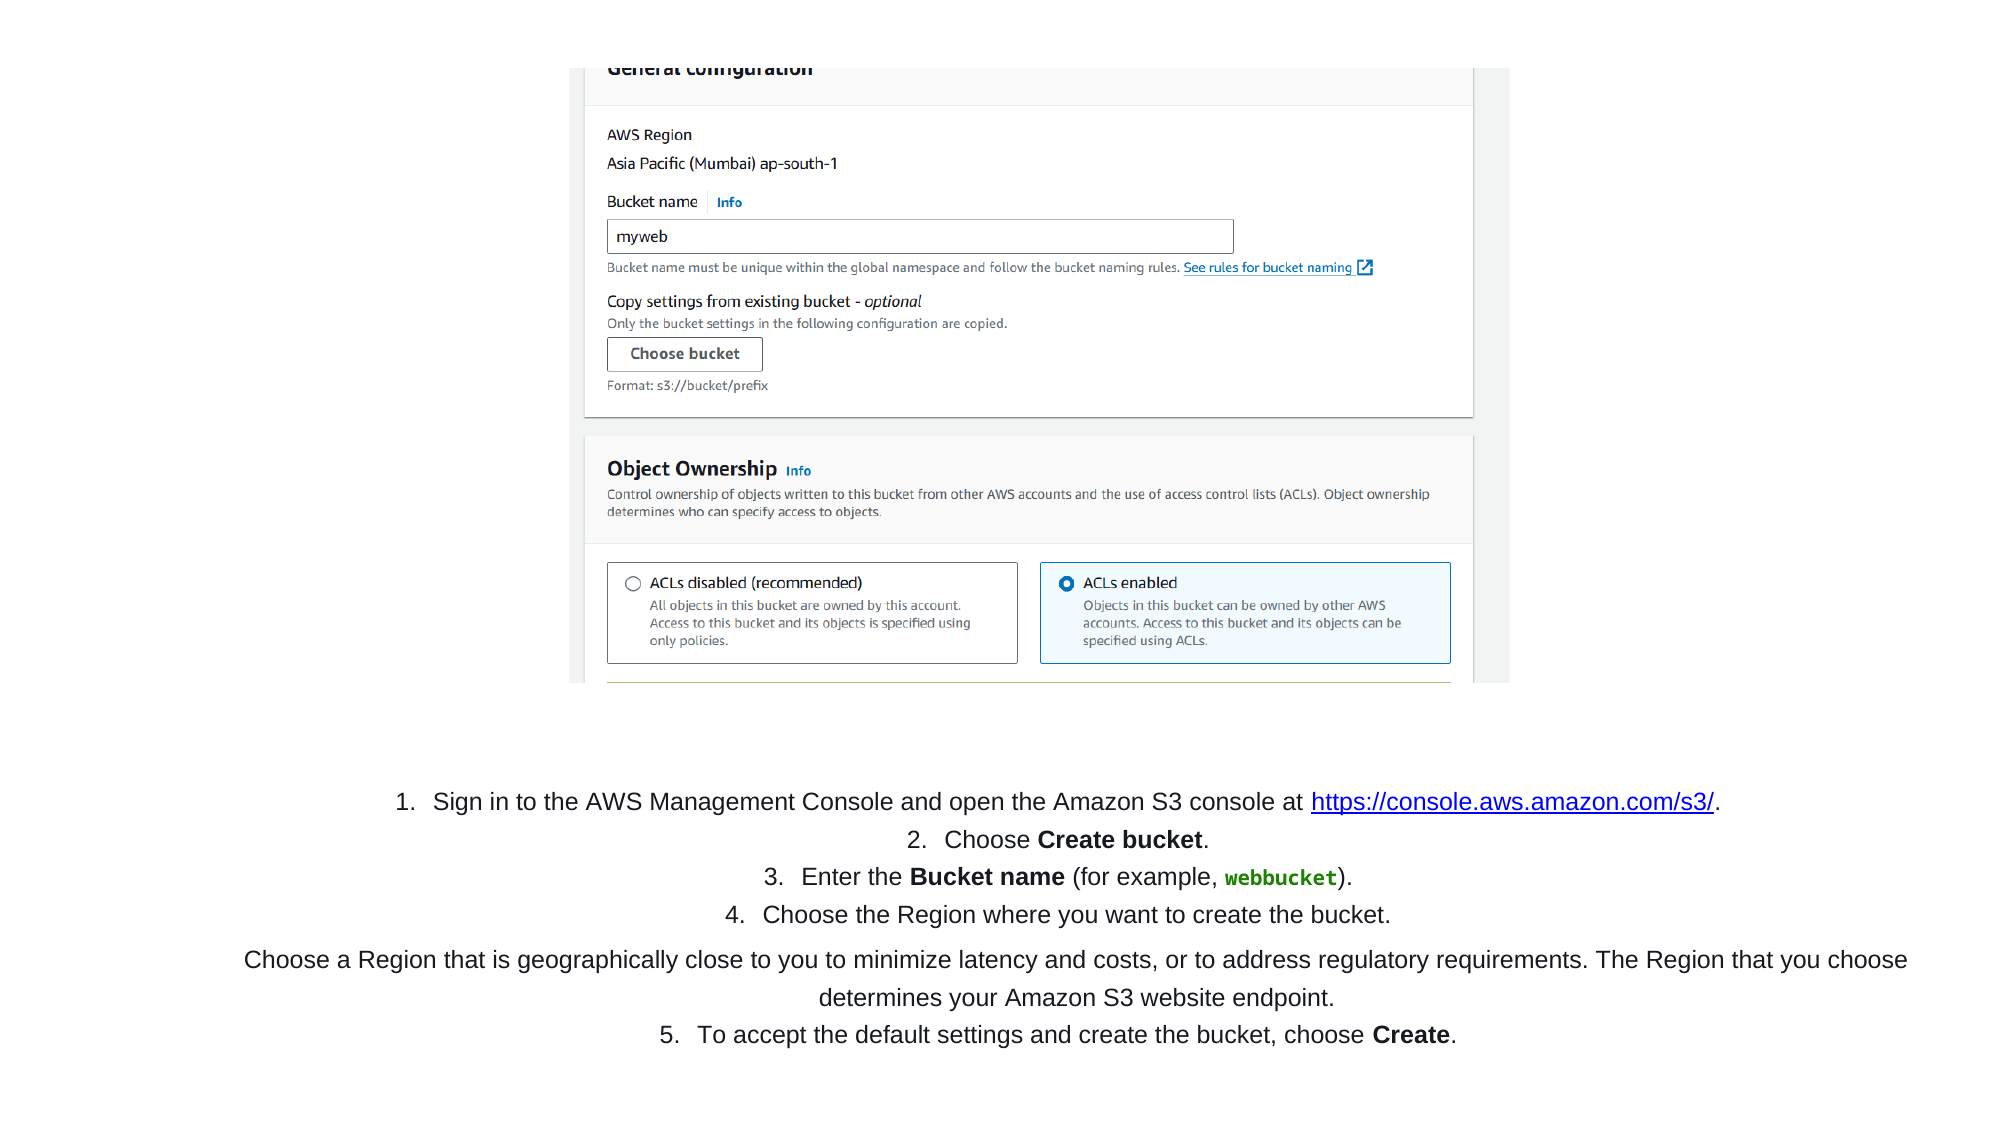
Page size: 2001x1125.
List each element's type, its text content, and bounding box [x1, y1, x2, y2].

list Enter the Bucket name (for example, webbucket). [188, 853, 1928, 891]
text Choose a Region that is geographically close to you to minimize latency and costs, or to address regulatory requirements. The Region that you choose determines your Amazon S3 website endpoint. [226, 936, 1928, 1011]
list Choose the Region where you want to create the bucket. [188, 891, 1928, 928]
list To accept the default settings and create the bucket, choose Create. [188, 1011, 1928, 1049]
picture [569, 68, 1510, 683]
list Choose Create bucket. [188, 816, 1928, 853]
list Sign in to the AWS Management Console and open the Amazon S3 console at https://console.aws.amazon.com/s3/. [188, 778, 1928, 816]
